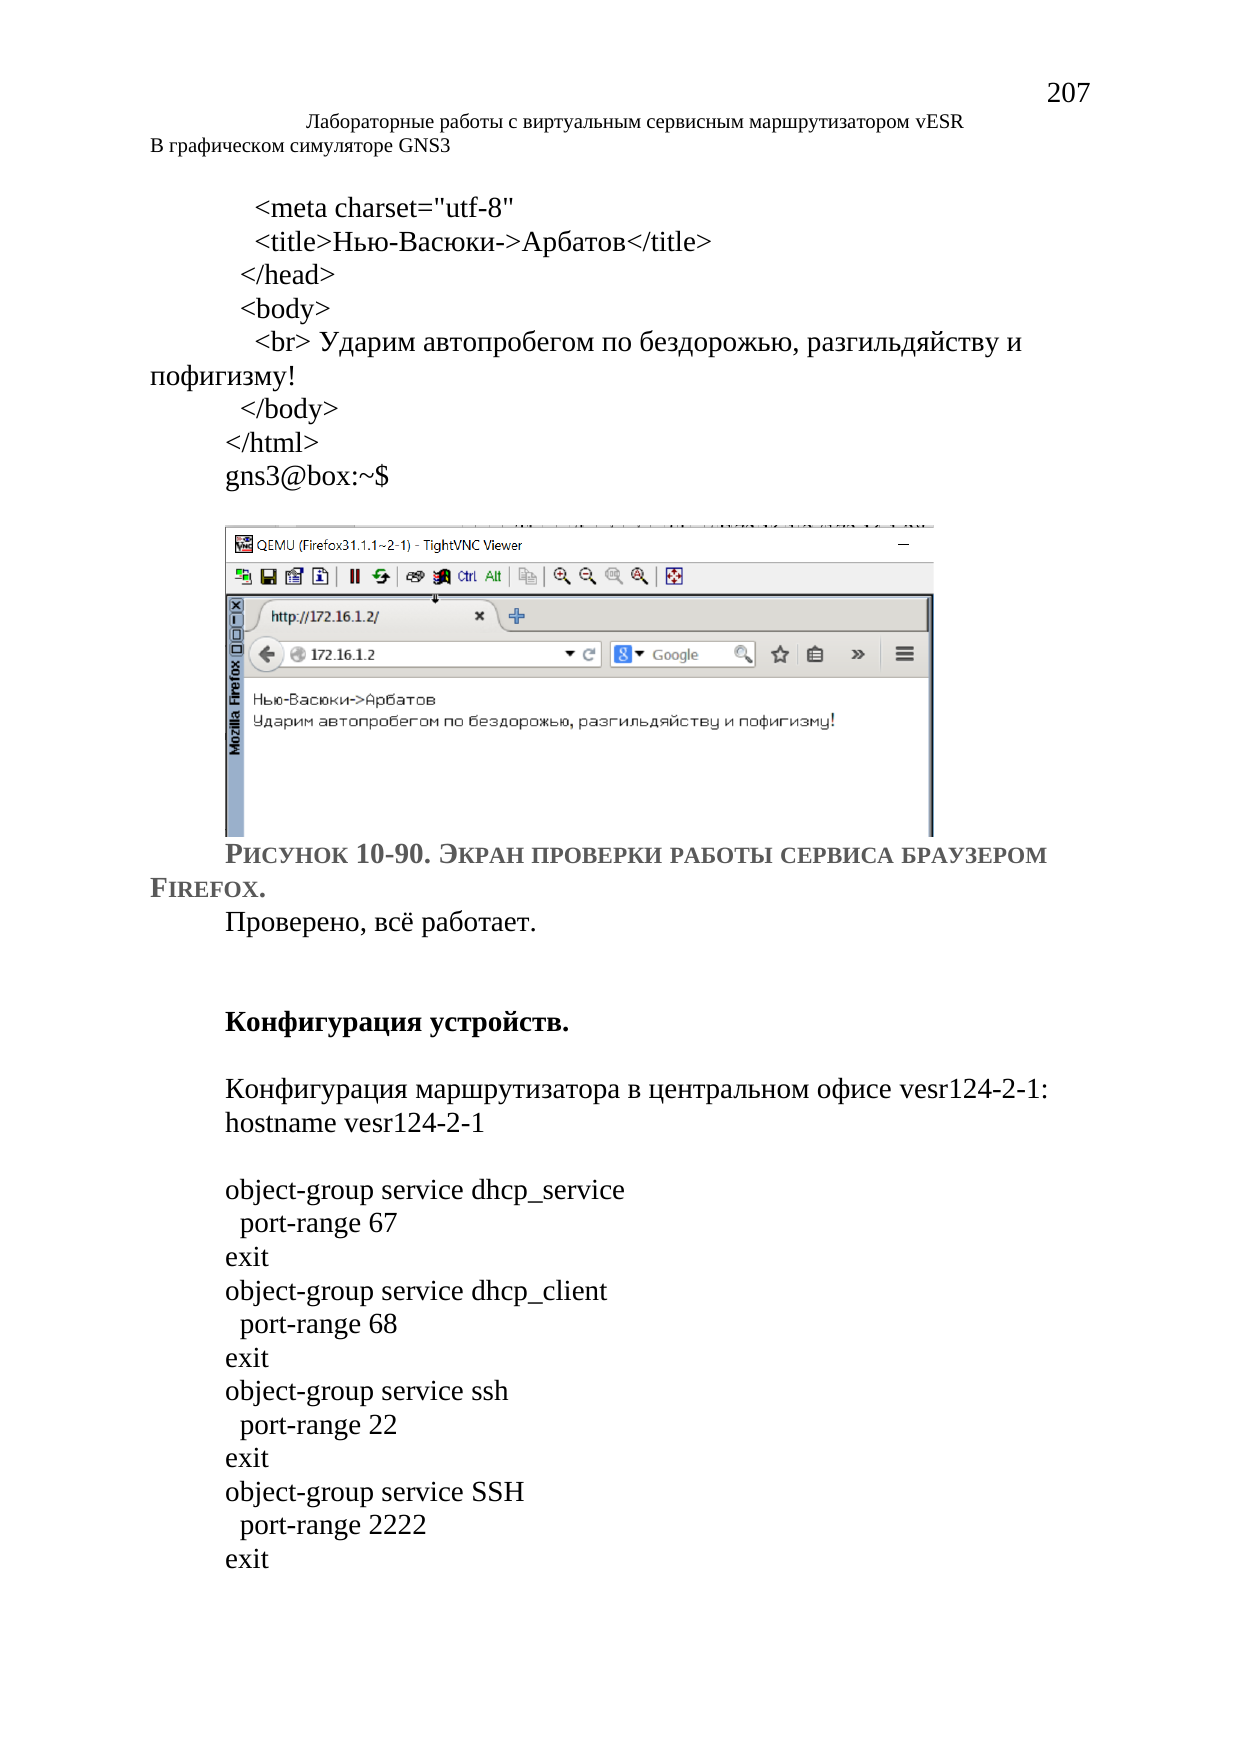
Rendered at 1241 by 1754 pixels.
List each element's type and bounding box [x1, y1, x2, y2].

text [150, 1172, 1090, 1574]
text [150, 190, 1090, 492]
picture [225, 525, 934, 837]
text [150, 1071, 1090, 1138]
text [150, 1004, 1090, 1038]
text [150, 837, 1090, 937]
